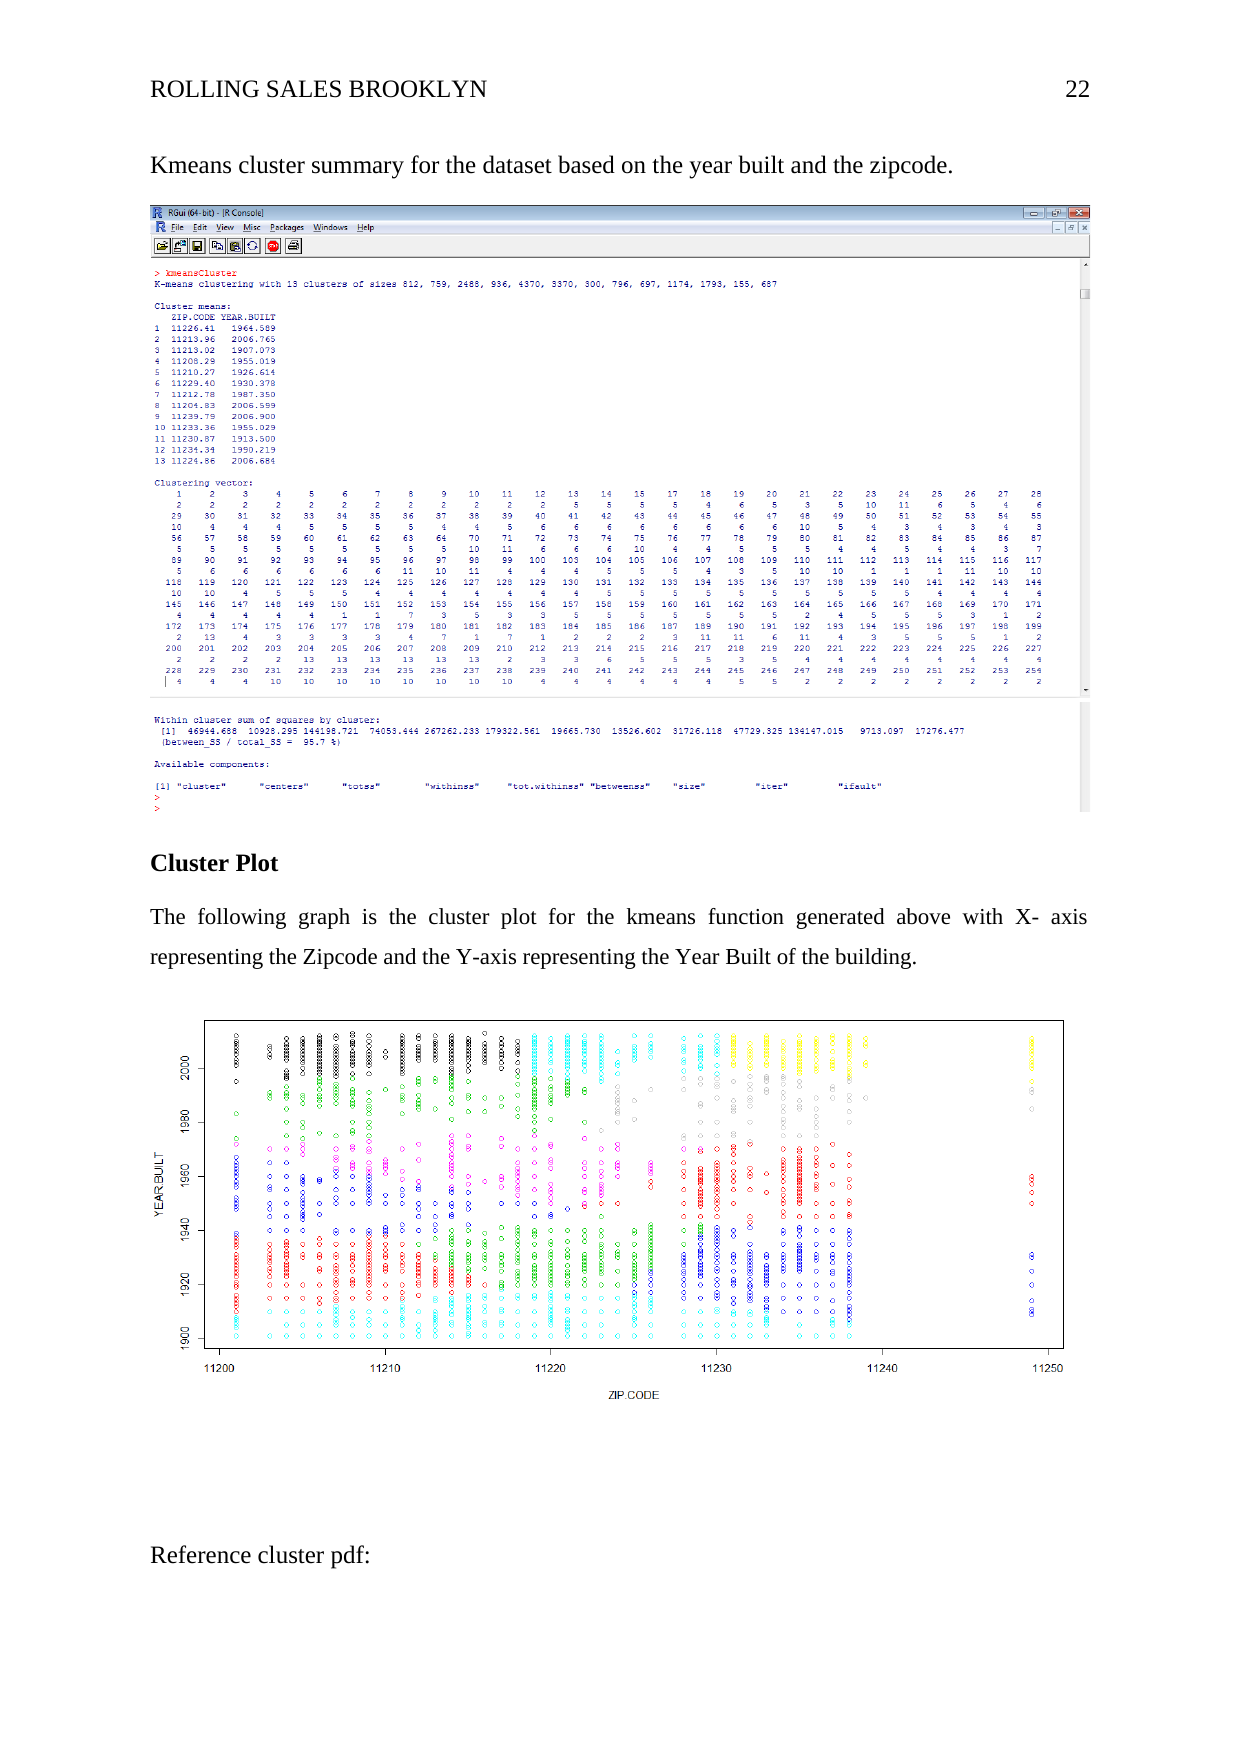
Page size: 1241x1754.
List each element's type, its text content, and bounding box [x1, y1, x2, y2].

text Cluster Plot [150, 848, 1090, 876]
text The following graph is the cluster plot for the kmeans function generated above with X- axis representing the Zipcode and the Y-axis representing the Year Built of the building. [150, 903, 1090, 969]
text Reference cluster pdf: [150, 1540, 1090, 1569]
picture [150, 994, 1091, 1408]
text Kmeans cluster summary for the dataset based on the year built and the zipcode. [150, 150, 1090, 179]
picture [150, 205, 1091, 698]
picture [150, 702, 1091, 812]
